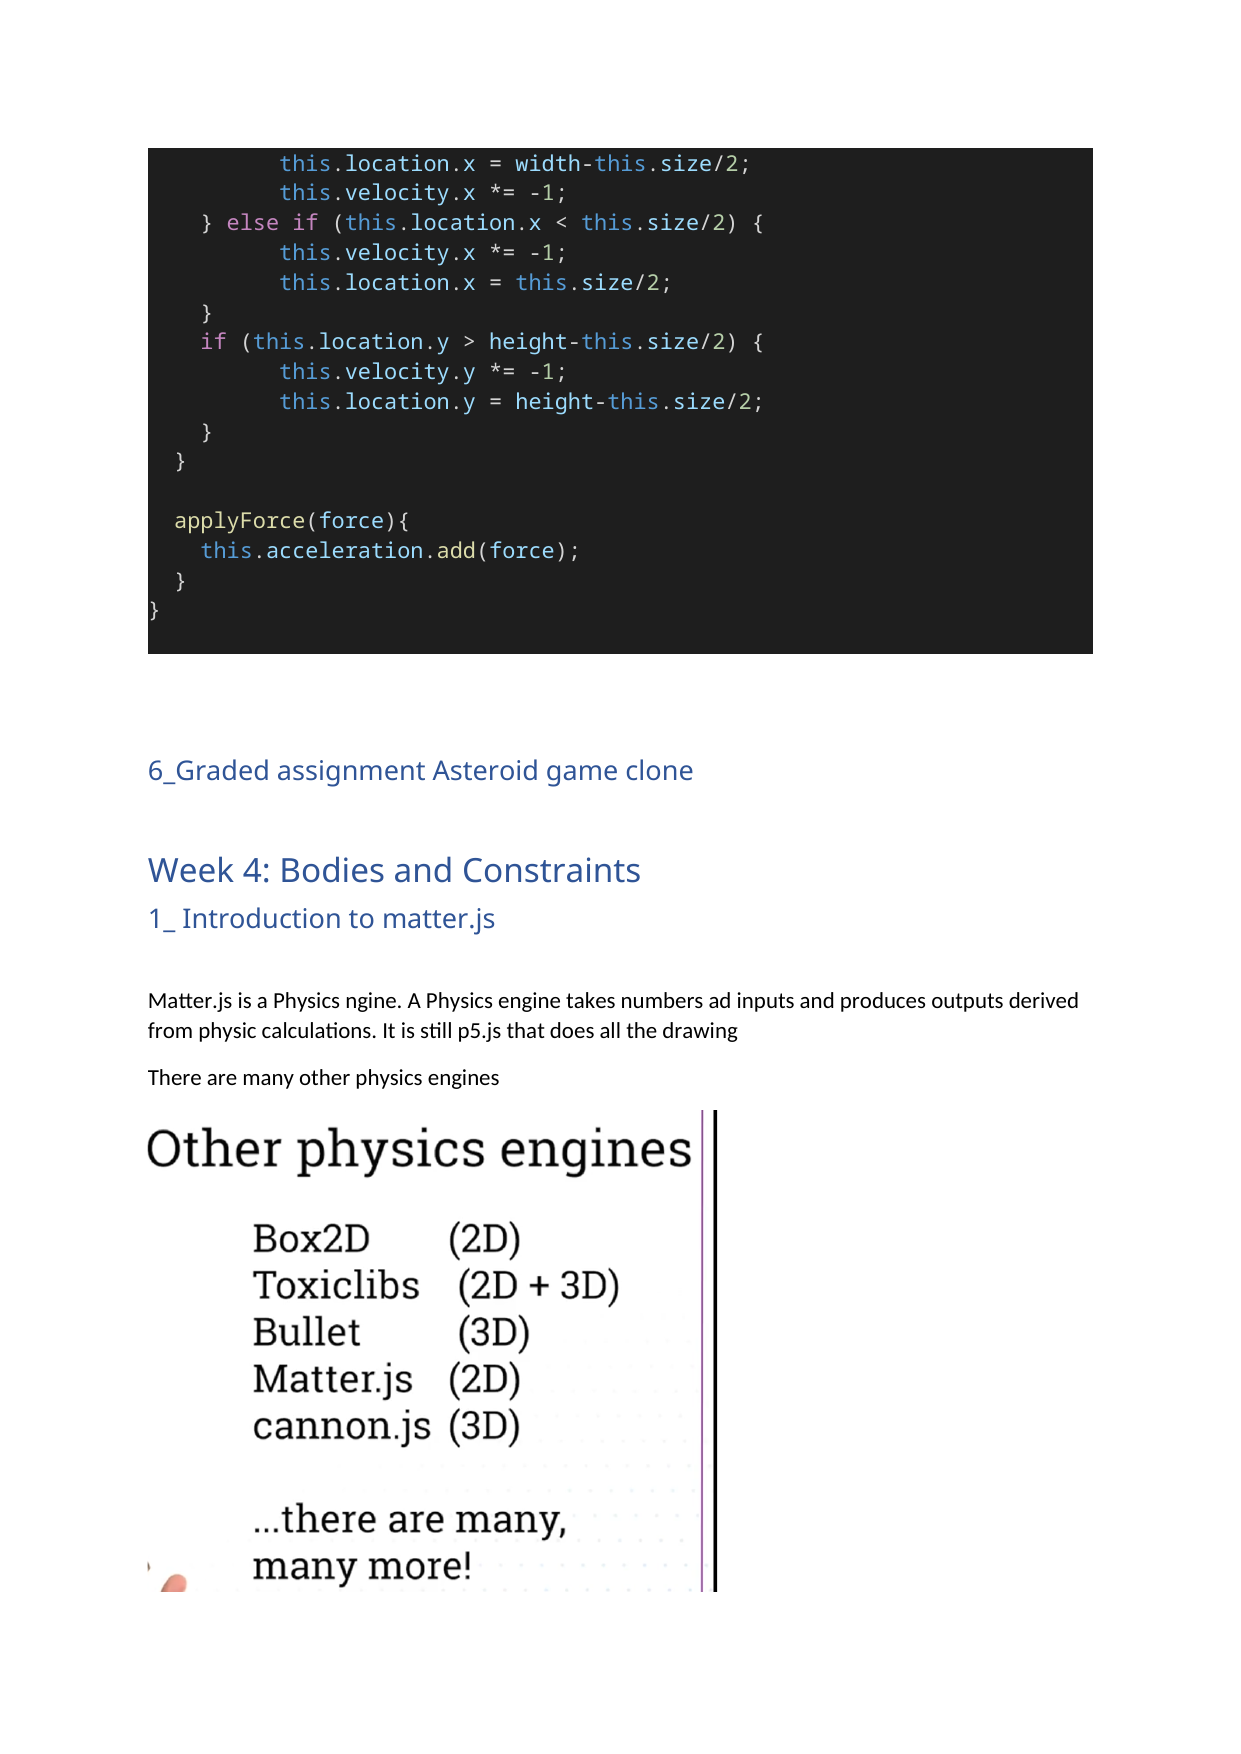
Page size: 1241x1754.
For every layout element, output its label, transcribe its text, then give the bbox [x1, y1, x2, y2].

text } [148, 297, 1093, 326]
text } [148, 594, 1093, 624]
text this.location.y = height-this.size/2; [148, 386, 1093, 416]
text this.velocity.x *= -1; [148, 177, 1093, 207]
text this.location.x = width-this.size/2; [148, 148, 1093, 177]
text this.velocity.x *= -1; [148, 237, 1093, 267]
text Matter.js is a Physics ngine. A Physics engine takes numbers ad inputs and produces outputs derived from physic calculations. It is still p5.js that does all the drawing [148, 986, 1093, 1044]
text if (this.location.y > height-this.size/2) { [148, 326, 1093, 356]
subtitle 1_ Introduction to matter.js [148, 900, 1093, 937]
text this.acceleration.add(force); [148, 535, 1093, 565]
text There are many other physics engines [148, 1063, 1093, 1091]
subtitle Week 4: Bodies and Constraints [148, 847, 1093, 892]
text } [148, 416, 1093, 446]
text } [148, 446, 1093, 475]
text } else if (this.location.x < this.size/2) { [148, 207, 1093, 237]
subtitle 6_Graded assignment Asteroid game clone [148, 752, 1093, 788]
text this.velocity.y *= -1; [148, 356, 1093, 386]
text this.location.x = this.size/2; [148, 267, 1093, 297]
text applyForce(force){ [148, 505, 1093, 535]
text } [148, 565, 1093, 594]
picture [147, 1110, 718, 1592]
